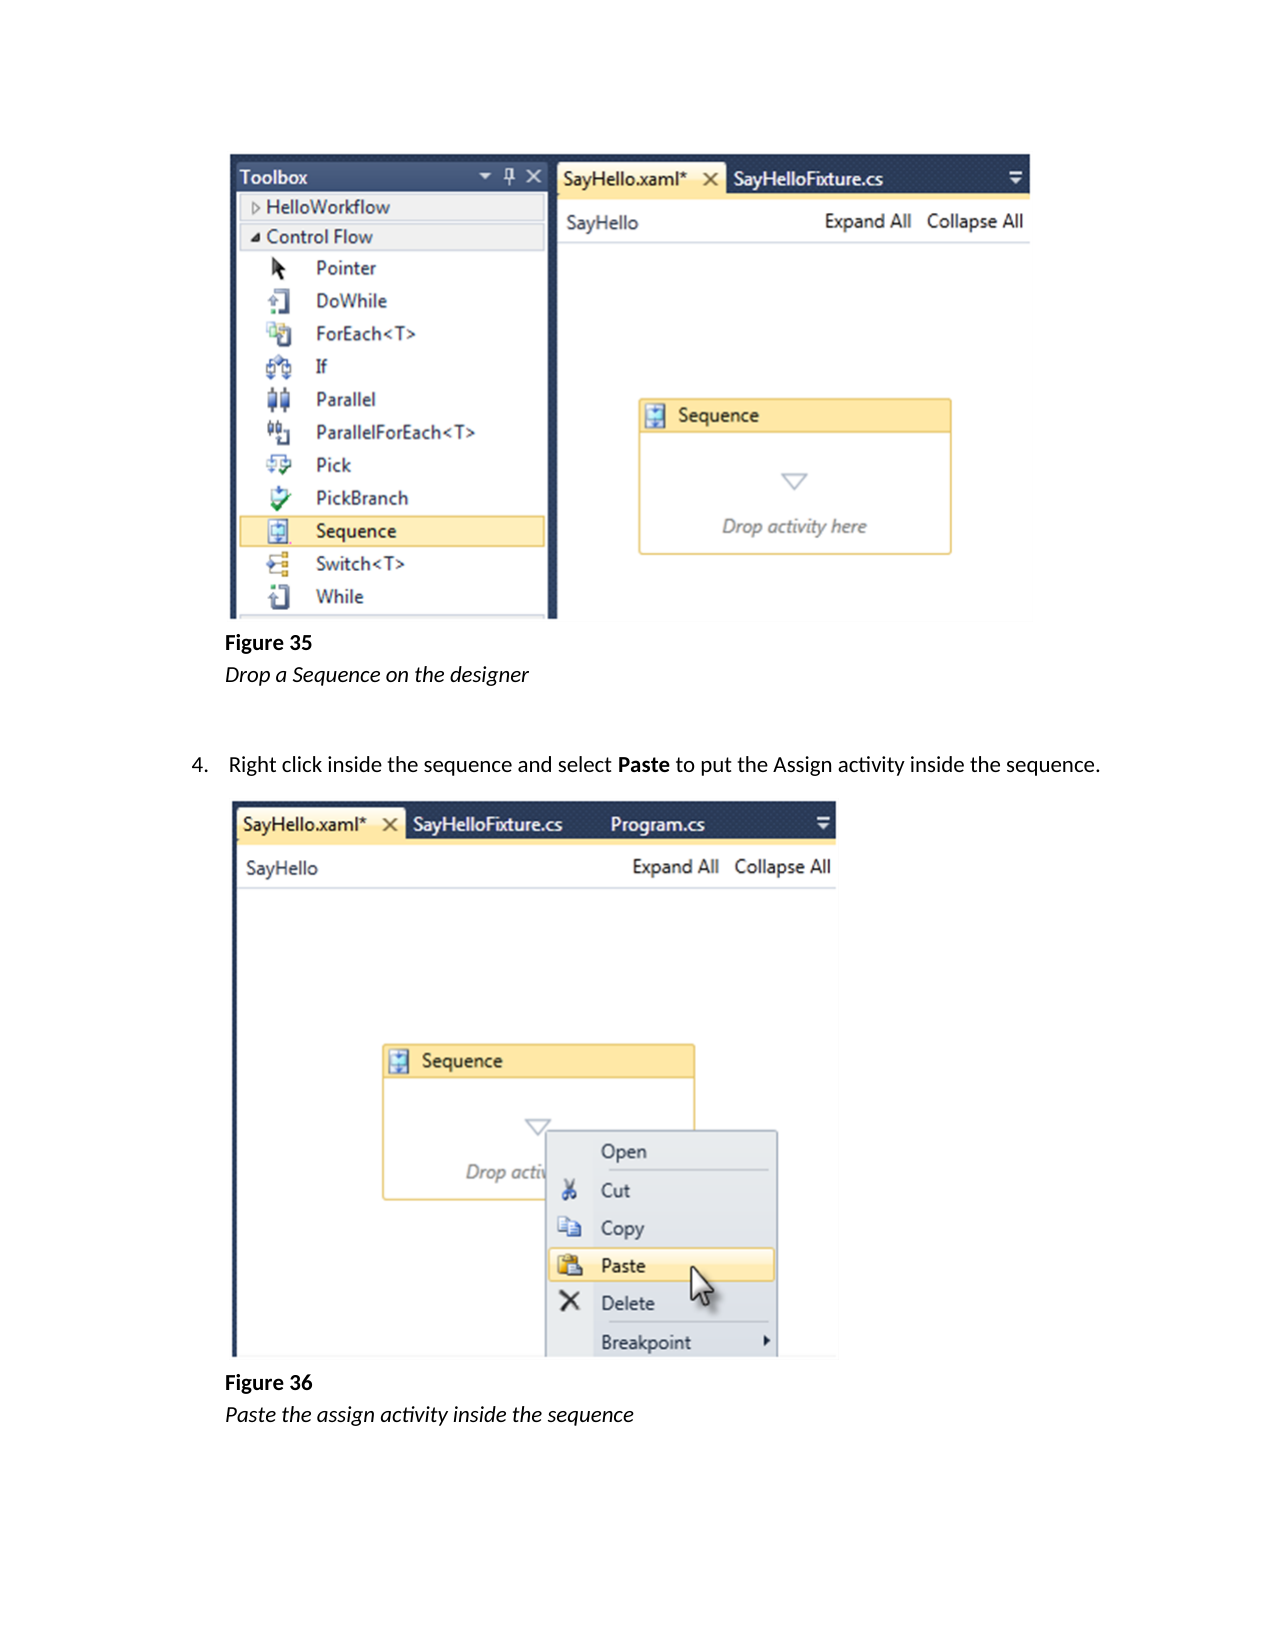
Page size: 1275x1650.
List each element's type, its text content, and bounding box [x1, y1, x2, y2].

text Paste the assign activity inside the sequence [225, 1400, 1125, 1428]
list Right click inside the sequence and select Paste to put the Assign activity inside the sequence. [191, 750, 1125, 778]
text Drop a Sequence on the designer [225, 660, 1125, 688]
picture [225, 150, 1034, 624]
picture [225, 794, 843, 1364]
text Figure 36 [225, 1368, 1125, 1396]
text Figure 35 [225, 628, 1125, 656]
